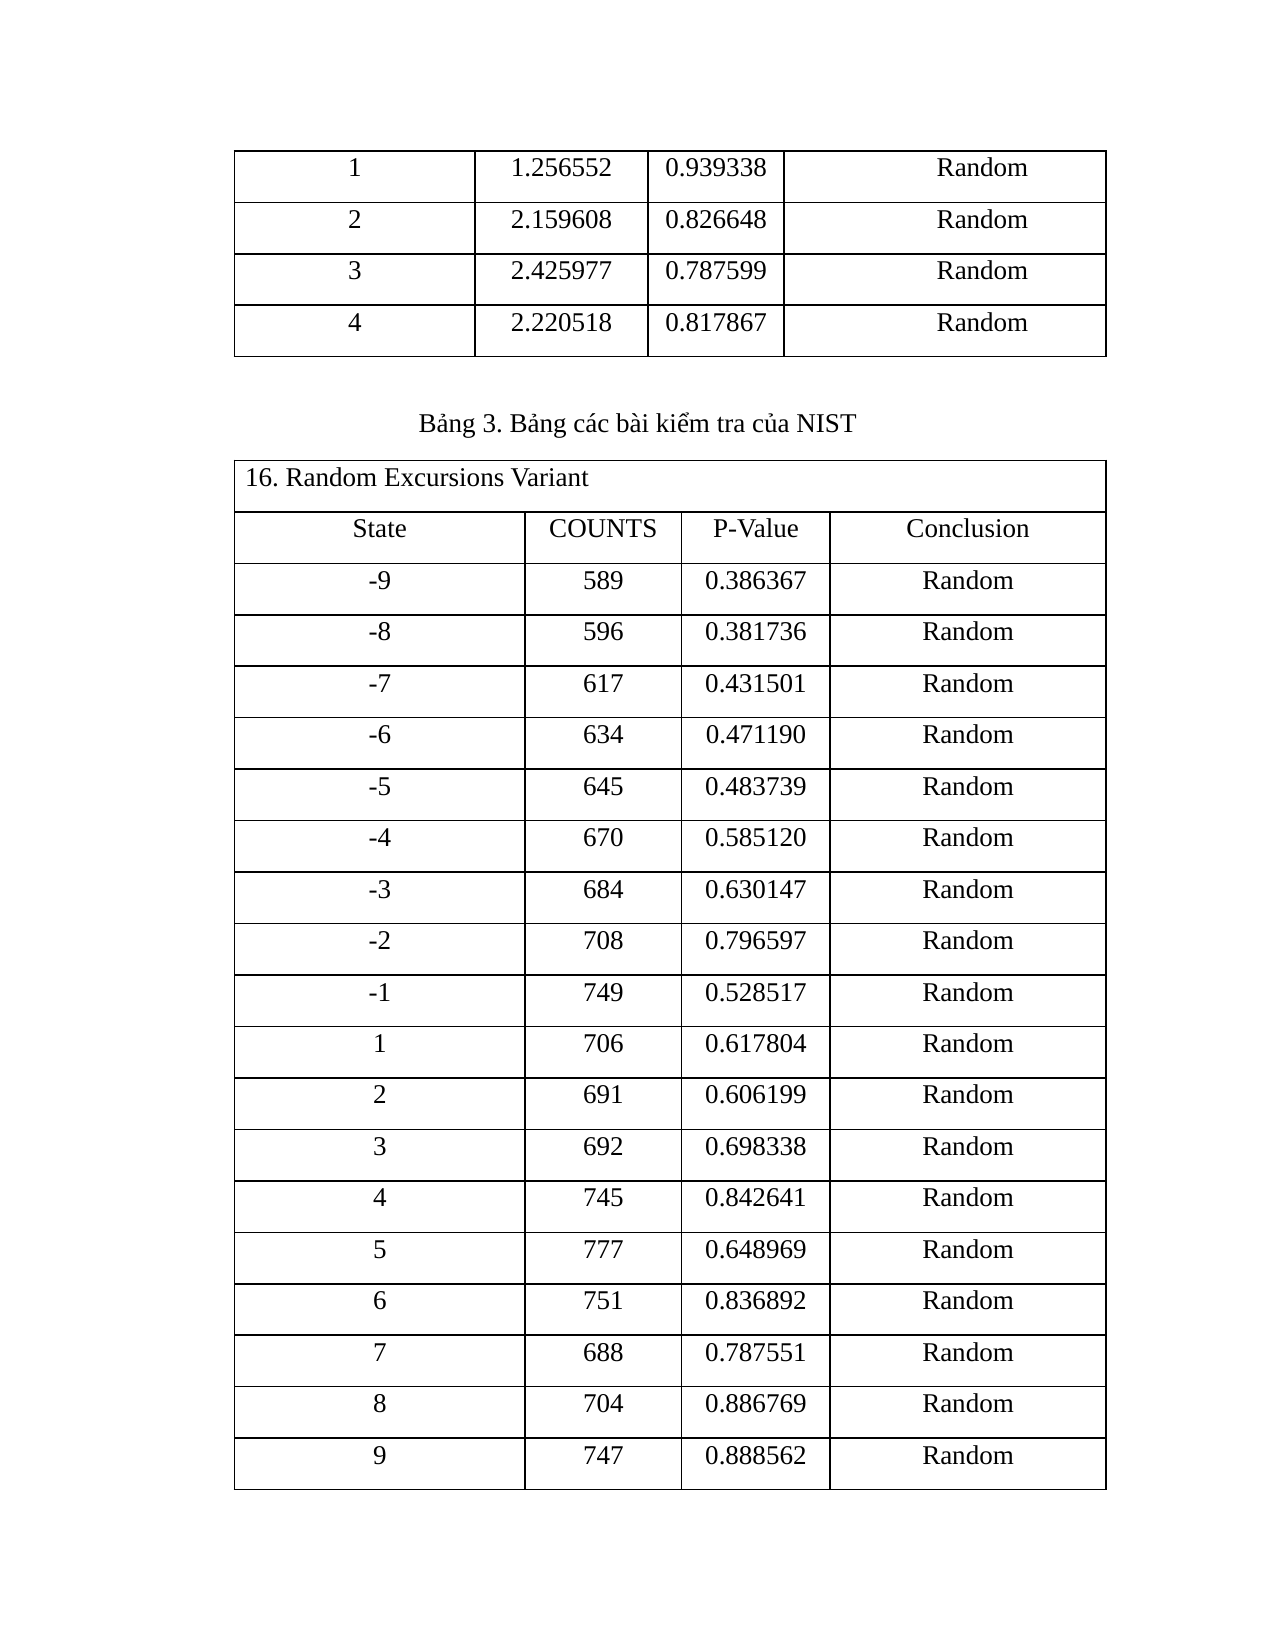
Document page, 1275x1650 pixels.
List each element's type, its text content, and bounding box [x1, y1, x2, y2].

table_cell 0.698338 [682, 1130, 829, 1180]
table_cell -6 [235, 718, 524, 768]
table_cell 2 [235, 1079, 524, 1128]
table_cell Random [831, 770, 1105, 820]
table_cell Random [831, 1027, 1105, 1077]
table_cell Random [831, 616, 1105, 665]
table_cell 3 [235, 1130, 524, 1180]
table_cell 1 [235, 152, 474, 201]
table_cell 0.796597 [682, 924, 829, 974]
table_cell 0.585120 [682, 821, 829, 871]
table_cell 688 [526, 1336, 681, 1386]
table_cell 0.648969 [682, 1233, 829, 1283]
table_cell -9 [235, 564, 524, 614]
table_cell 2 [235, 203, 474, 253]
table_cell 749 [526, 976, 681, 1026]
table_cell 0.617804 [682, 1027, 829, 1077]
table_cell Random [831, 564, 1105, 614]
table_cell Random [785, 203, 1105, 253]
table_cell 0.431501 [682, 667, 829, 717]
table_cell Random [831, 718, 1105, 768]
table_cell 4 [235, 1182, 524, 1231]
table_cell Random [831, 1233, 1105, 1283]
table_cell Random [831, 1182, 1105, 1231]
table_cell 0.606199 [682, 1079, 829, 1128]
table_cell 4 [235, 306, 474, 356]
table_cell Random [831, 821, 1105, 871]
table_cell 1 [235, 1027, 524, 1077]
table_cell 747 [526, 1439, 681, 1489]
table_cell 617 [526, 667, 681, 717]
table_cell 596 [526, 616, 681, 665]
table_cell 691 [526, 1079, 681, 1128]
table_cell 708 [526, 924, 681, 974]
table_cell P-Value [682, 513, 829, 562]
table_cell 684 [526, 873, 681, 923]
table_cell 0.386367 [682, 564, 829, 614]
table_cell 670 [526, 821, 681, 871]
table_cell Conclusion [831, 513, 1105, 562]
table_cell COUNTS [526, 513, 681, 562]
table_cell 692 [526, 1130, 681, 1180]
table_cell 0.787551 [682, 1336, 829, 1386]
table_cell -3 [235, 873, 524, 923]
table_cell 645 [526, 770, 681, 820]
table_cell -8 [235, 616, 524, 665]
table_cell 0.483739 [682, 770, 829, 820]
table_cell -7 [235, 667, 524, 717]
table_cell 0.886769 [682, 1387, 829, 1437]
table_cell 0.381736 [682, 616, 829, 665]
table_cell 777 [526, 1233, 681, 1283]
table_cell 745 [526, 1182, 681, 1231]
table_cell 0.630147 [682, 873, 829, 923]
table_cell -2 [235, 924, 524, 974]
table_cell Random [831, 1285, 1105, 1334]
table_cell State [235, 513, 524, 562]
table_cell Random [831, 924, 1105, 974]
table_cell 2.220518 [476, 306, 647, 356]
table_cell 0.836892 [682, 1285, 829, 1334]
table_cell 751 [526, 1285, 681, 1334]
table_cell Random [785, 255, 1105, 304]
table_cell 0.842641 [682, 1182, 829, 1231]
text Bảng 3. Bảng các bài kiểm tra của NIST [150, 408, 1125, 439]
table_cell -1 [235, 976, 524, 1026]
table_cell 5 [235, 1233, 524, 1283]
table_cell 0.939338 [649, 152, 783, 201]
table_cell 634 [526, 718, 681, 768]
table_cell Random [831, 1130, 1105, 1180]
table_cell Random [831, 667, 1105, 717]
table_cell 0.888562 [682, 1439, 829, 1489]
table_cell 8 [235, 1387, 524, 1437]
table_cell Random [831, 1336, 1105, 1386]
table_cell Random [785, 152, 1105, 201]
table_cell 9 [235, 1439, 524, 1489]
table_cell Random [831, 976, 1105, 1026]
table_cell -4 [235, 821, 524, 871]
table_header 16. Random Excursions Variant [235, 461, 1105, 511]
table_cell 0.528517 [682, 976, 829, 1026]
table_cell 7 [235, 1336, 524, 1386]
table_cell -5 [235, 770, 524, 820]
table_cell 2.425977 [476, 255, 647, 304]
table_cell Random [785, 306, 1105, 356]
table_cell Random [831, 1079, 1105, 1128]
table_cell Random [831, 1439, 1105, 1489]
table_cell 0.471190 [682, 718, 829, 768]
table_cell Random [831, 873, 1105, 923]
table_cell 1.256552 [476, 152, 647, 201]
table_cell 589 [526, 564, 681, 614]
table_cell 704 [526, 1387, 681, 1437]
table_cell 706 [526, 1027, 681, 1077]
table_cell 6 [235, 1285, 524, 1334]
table_cell Random [831, 1387, 1105, 1437]
table_cell 2.159608 [476, 203, 647, 253]
table_cell 0.826648 [649, 203, 783, 253]
table_cell 3 [235, 255, 474, 304]
table_cell 0.817867 [649, 306, 783, 356]
table_cell 0.787599 [649, 255, 783, 304]
